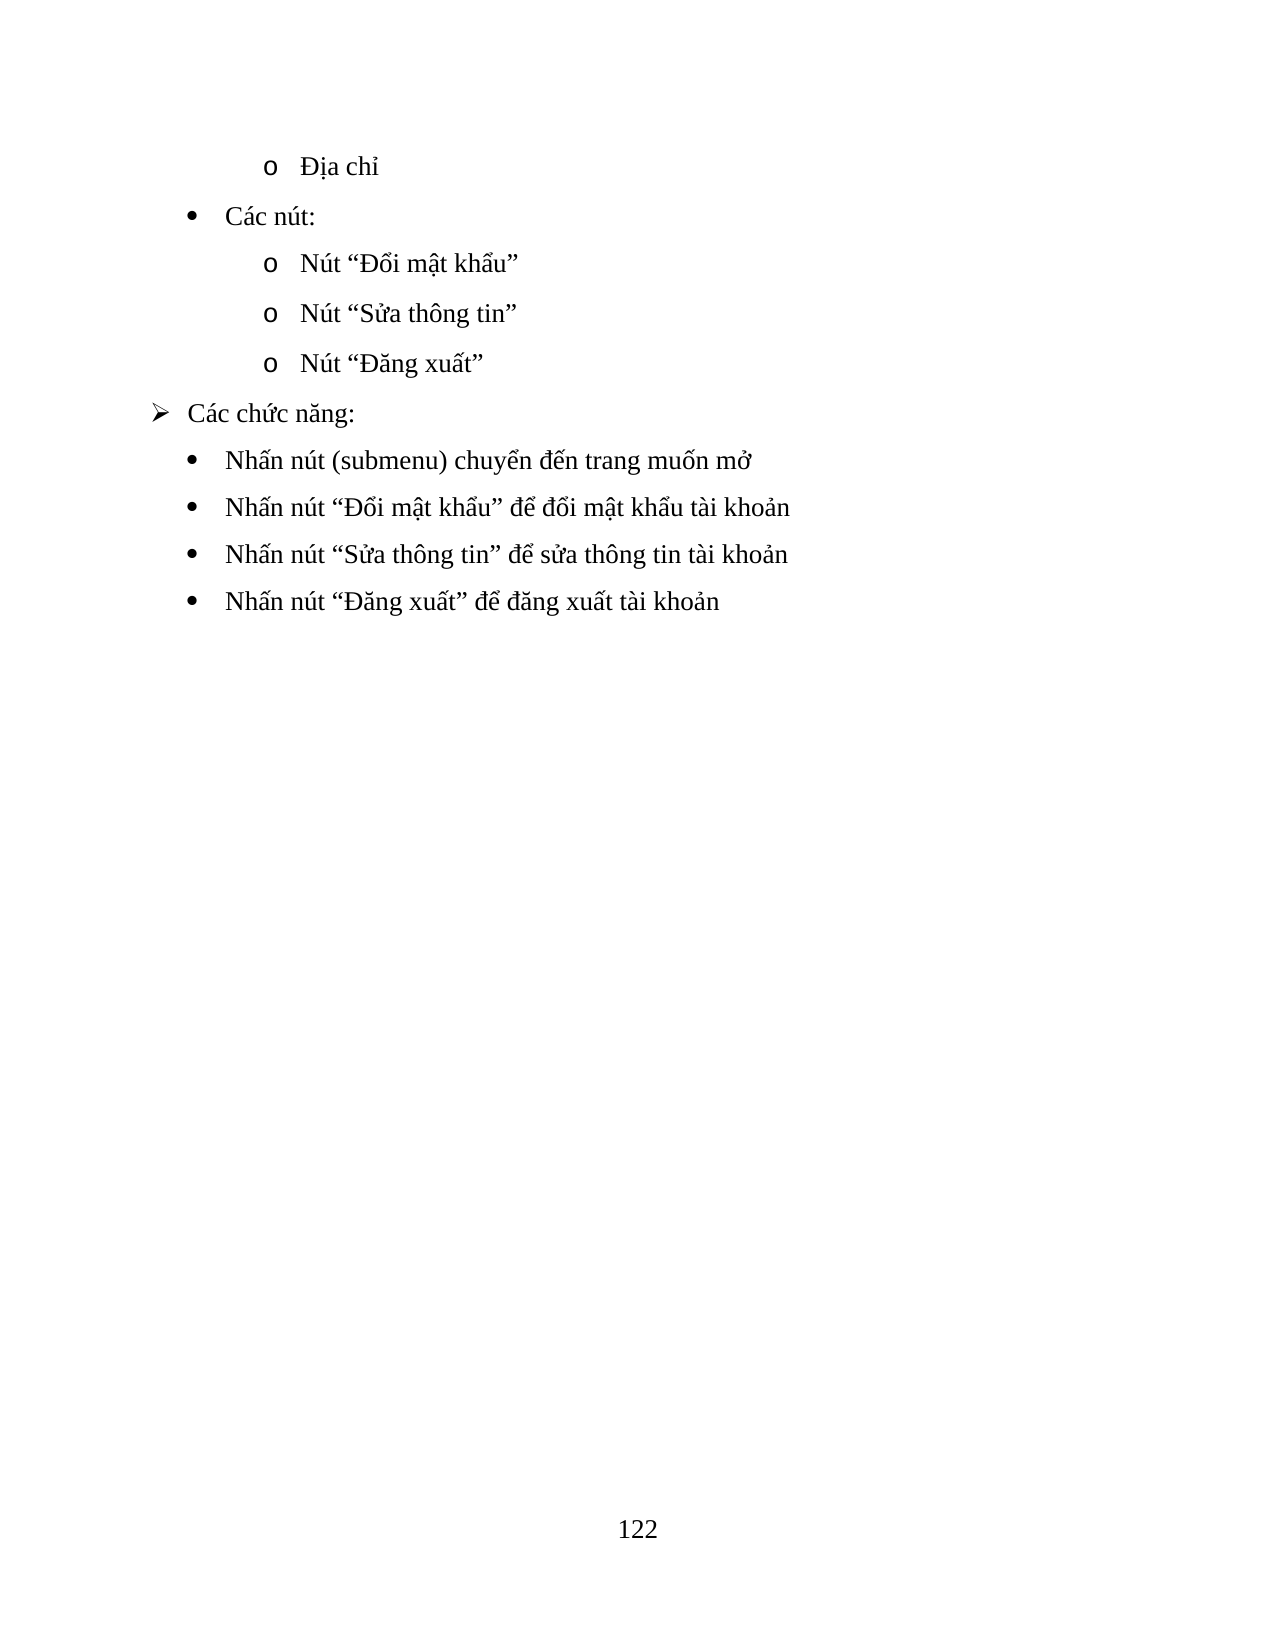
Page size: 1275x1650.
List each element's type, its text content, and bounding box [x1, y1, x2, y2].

list Nút “Đăng xuất” [262, 347, 1125, 381]
list Nhấn nút “Đổi mật khẩu” để đổi mật khẩu tài khoản [187, 491, 1125, 522]
list Địa chỉ [262, 150, 1125, 183]
list Các nút: [187, 200, 1125, 231]
list Nhấn nút “Đăng xuất” để đăng xuất tài khoản [187, 585, 1125, 616]
list Các chức năng: [150, 397, 1125, 428]
list Nhấn nút “Sửa thông tin” để sửa thông tin tài khoản [187, 538, 1125, 569]
list Nút “Sửa thông tin” [262, 297, 1125, 331]
list Nhấn nút (submenu) chuyển đến trang muốn mở [187, 444, 1125, 475]
list Nút “Đổi mật khẩu” [262, 247, 1125, 280]
